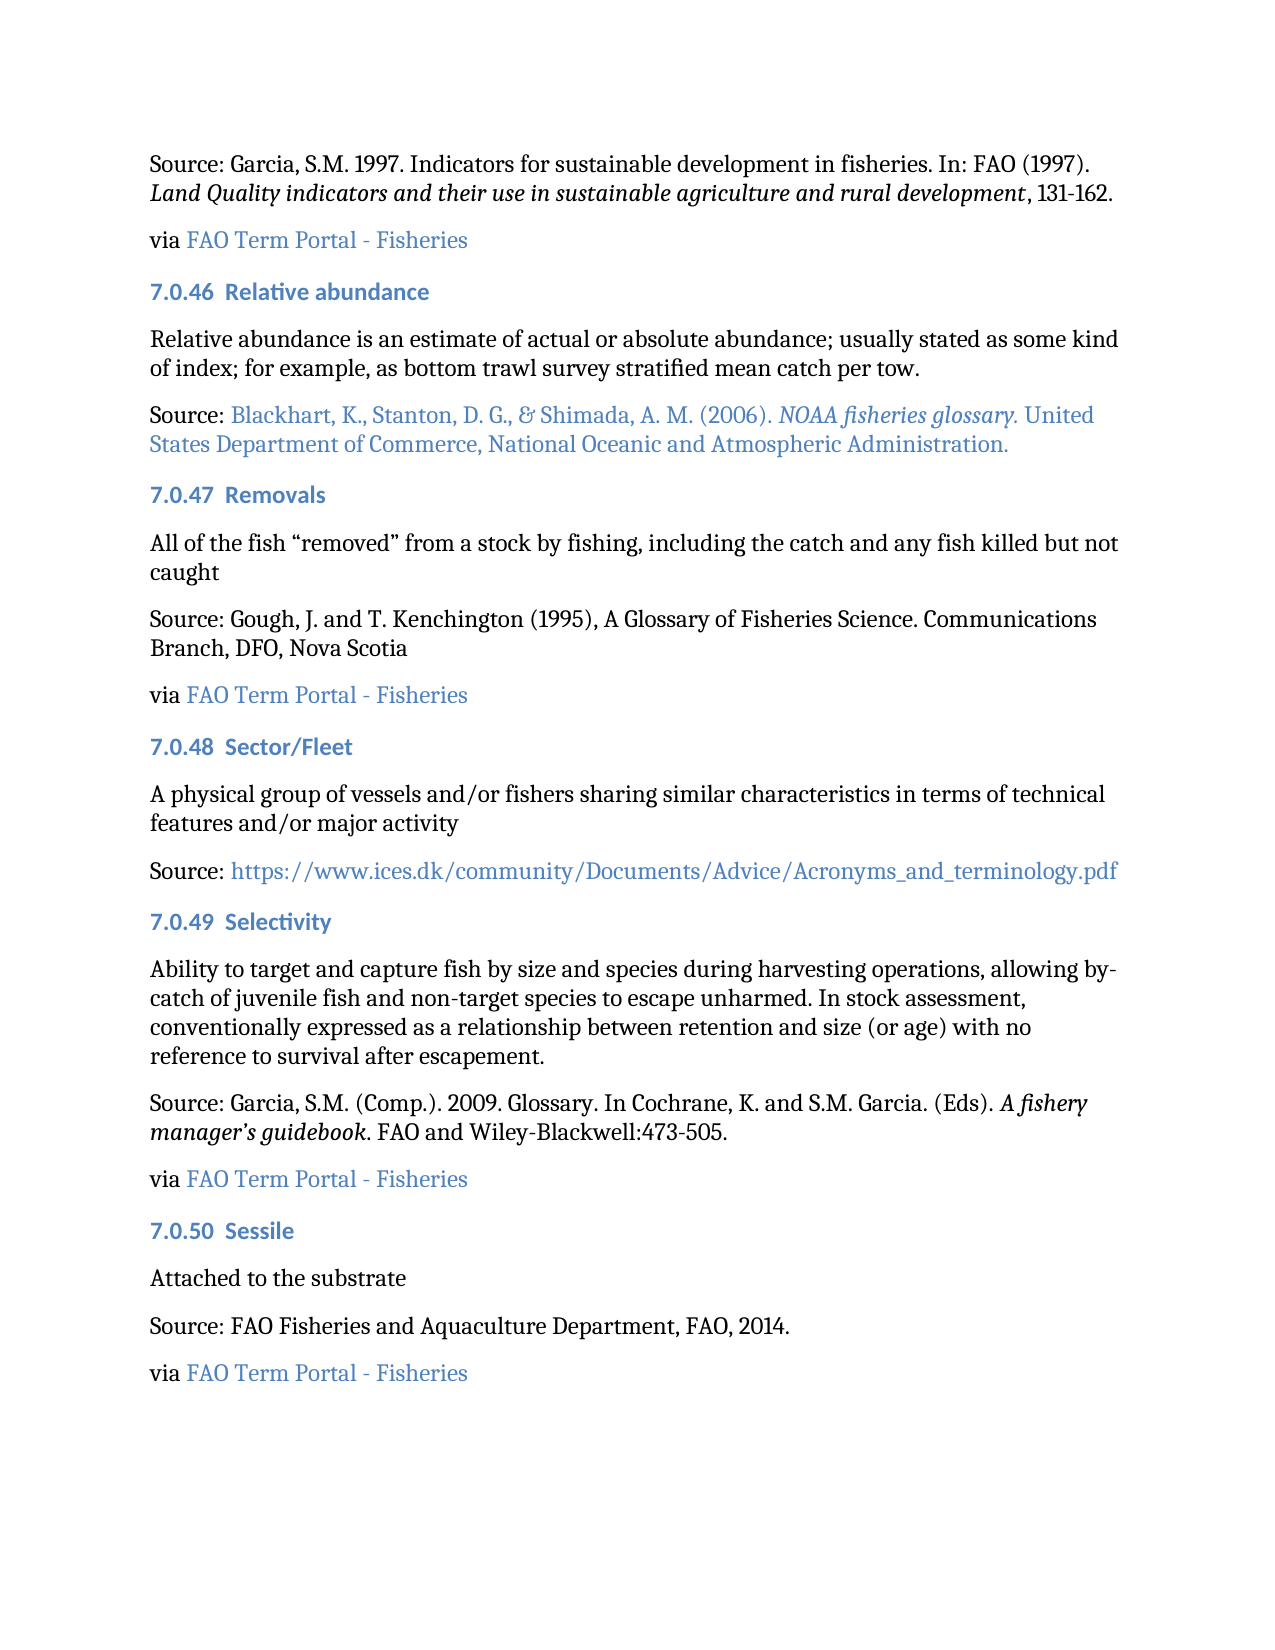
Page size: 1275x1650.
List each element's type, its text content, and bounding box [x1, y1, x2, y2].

text Attached to the substrate [150, 1264, 1125, 1293]
text Relative abundance is an estimate of actual or absolute abundance; usually stated as some kind of index; for example, as bottom trawl survey stratiﬁed mean catch per tow. [150, 325, 1125, 383]
subtitle 7.0.47 Removals [150, 480, 1125, 510]
text Source: Garcia, S.M. 1997. Indicators for sustainable development in fisheries. In: FAO (1997). Land Quality indicators and their use in sustainable agriculture and rural development, 131-162. [150, 150, 1125, 207]
text via FAO Term Portal - Fisheries [150, 226, 1125, 255]
subtitle 7.0.50 Sessile [150, 1215, 1125, 1246]
subtitle 7.0.48 Sector/Fleet [150, 731, 1125, 762]
text Source: FAO Fisheries and Aquaculture Department, FAO, 2014. [150, 1312, 1125, 1341]
text via FAO Term Portal - Fisheries [150, 1165, 1125, 1194]
subtitle 7.0.46 Relative abundance [150, 276, 1125, 306]
text via FAO Term Portal - Fisheries [150, 1359, 1125, 1388]
text via FAO Term Portal - Fisheries [150, 681, 1125, 710]
text Source: Gough, J. and T. Kenchington (1995), A Glossary of Fisheries Science. Communications Branch, DFO, Nova Scotia [150, 605, 1125, 663]
text Source: Blackhart, K., Stanton, D. G., & Shimada, A. M. (2006). NOAA fisheries glossary. United States Department of Commerce, National Oceanic and Atmospheric Administration. [150, 401, 1125, 459]
text Source: https://www.ices.dk/community/Documents/Advice/Acronyms_and_terminology.pdf [150, 857, 1125, 885]
text All of the fish “removed” from a stock by fishing, including the catch and any fish killed but not caught [150, 529, 1125, 586]
text A physical group of vessels and/or fishers sharing similar characteristics in terms of technical features and/or major activity [150, 780, 1125, 838]
text Ability to target and capture fish by size and species during harvesting operations, allowing by-catch of juvenile fish and non-target species to escape unharmed. In stock assessment, conventionally expressed as a relationship between retention and size (or age) with no reference to survival after escapement. [150, 955, 1125, 1070]
text Source: Garcia, S.M. (Comp.). 2009. Glossary. In Cochrane, K. and S.M. Garcia. (Eds). A fishery manager’s guidebook. FAO and Wiley-Blackwell:473-505. [150, 1089, 1125, 1147]
subtitle 7.0.49 Selectivity [150, 906, 1125, 937]
